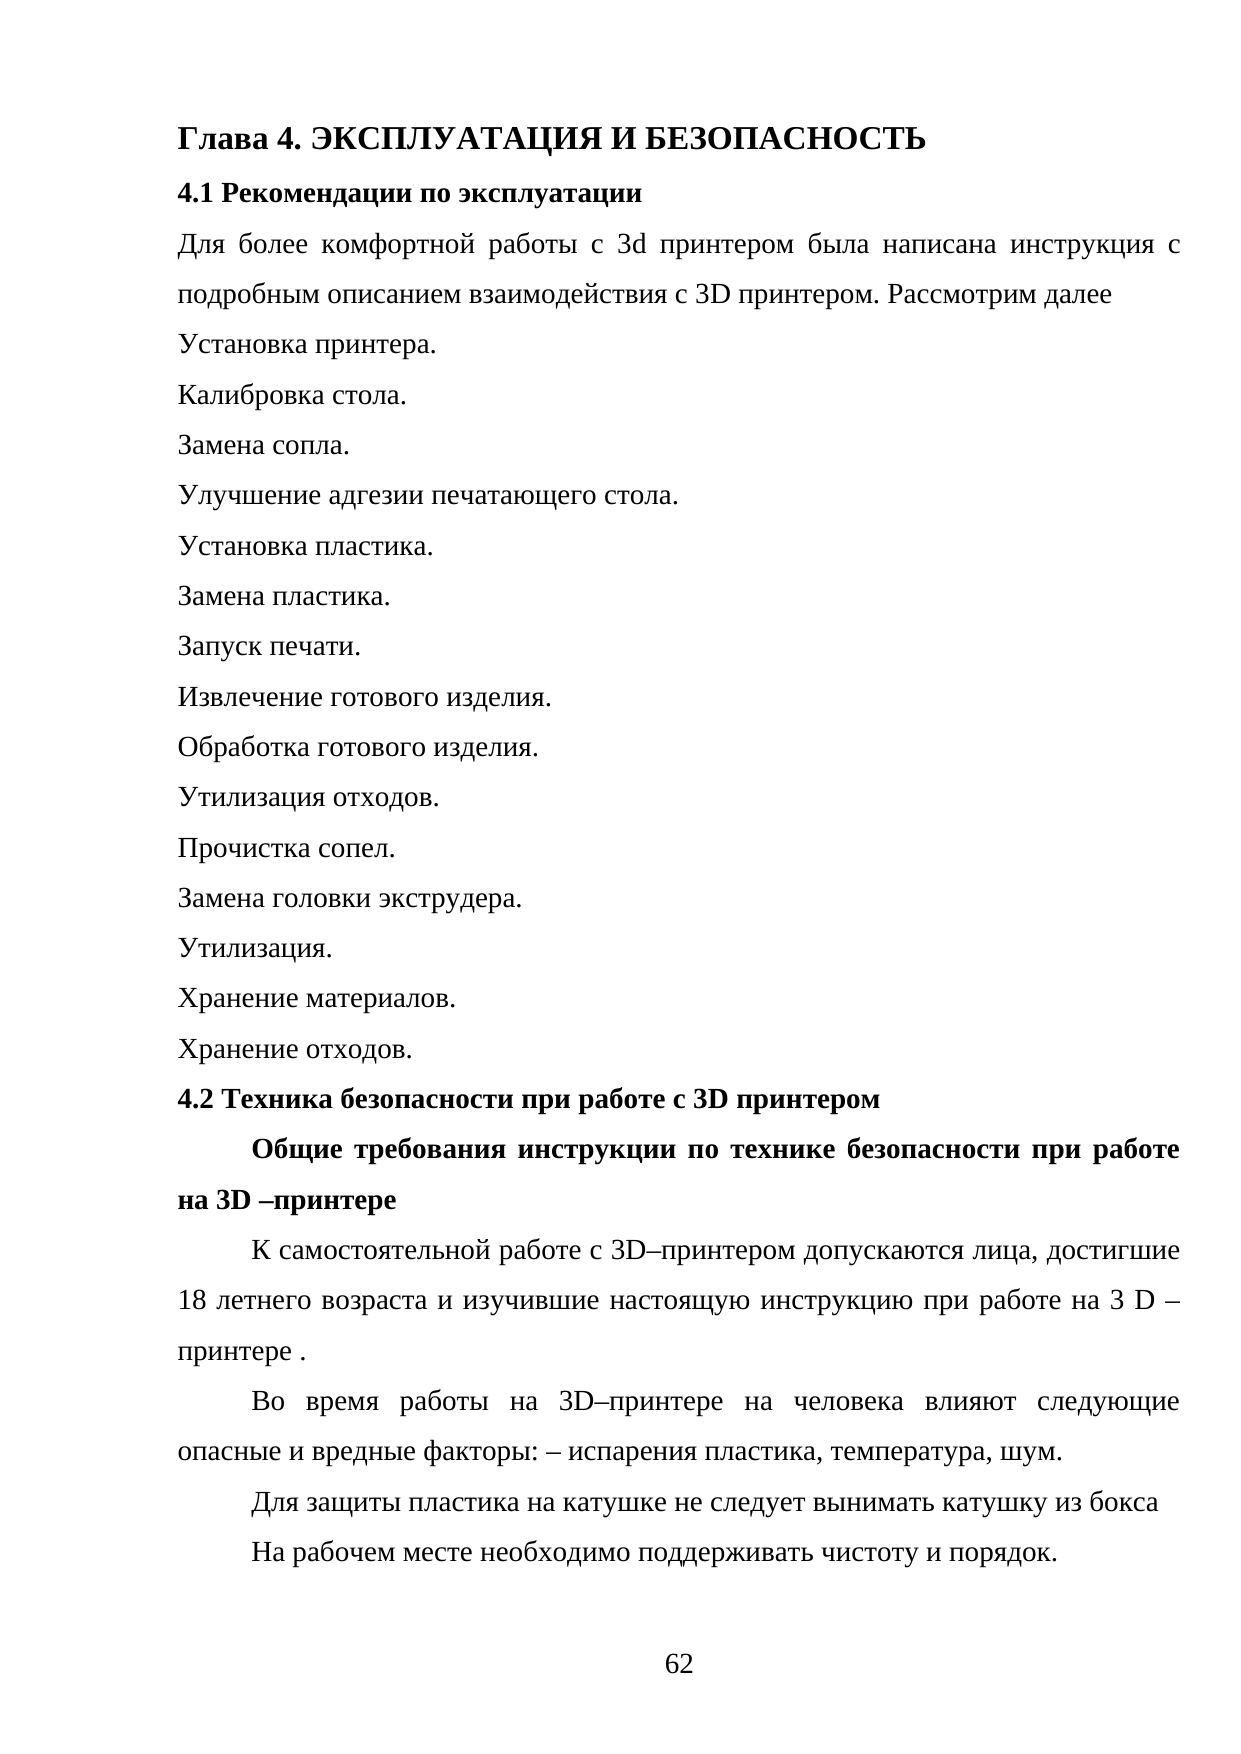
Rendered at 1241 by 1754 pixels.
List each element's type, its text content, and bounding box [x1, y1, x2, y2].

text Замена сопла. [177, 427, 1181, 461]
text Обработка готового изделия. [177, 729, 1181, 763]
text Установка принтера. [177, 327, 1181, 360]
subtitle 4.1 Рекомендации по эксплуатации [177, 176, 1181, 209]
text Для защиты пластика на катушке не следует вынимать катушку из бокса [177, 1484, 1181, 1517]
text Установка пластика. [177, 528, 1181, 561]
text Хранение отходов. [177, 1031, 1181, 1064]
text Хранение материалов. [177, 981, 1181, 1014]
text Прочистка сопел. [177, 830, 1181, 863]
text Утилизация отходов. [177, 779, 1181, 813]
text Извлечение готового изделия. [177, 679, 1181, 712]
text Для более комфортной работы с 3d принтером была написана инструкция с подробным описанием взаимодействия с 3D принтером. Рассмотрим далее [177, 226, 1181, 310]
text Замена головки экструдера. [177, 880, 1181, 913]
subtitle Глава 4. ЭКСПЛУАТАЦИЯ И БЕЗОПАСНОСТЬ [177, 118, 1181, 156]
text Во время работы на 3D–принтере на человека влияют следующие опасные и вредные факторы: – испарения пластика, температура, шум. [177, 1383, 1181, 1467]
text Утилизация. [177, 930, 1181, 964]
text Калибровка стола. [177, 377, 1181, 410]
text К самостоятельной работе с 3D–принтером допускаются лица, достигшие 18 летнего возраста и изучившие настоящую инструкцию при работе на 3 D –принтере . [177, 1232, 1181, 1366]
text Запуск печати. [177, 628, 1181, 662]
text Улучшение адгезии печатающего стола. [177, 477, 1181, 511]
text На рабочем месте необходимо поддерживать чистоту и порядок. [177, 1534, 1181, 1568]
text Замена пластика. [177, 578, 1181, 612]
text Общие требования инструкции по технике безопасности при работе на 3D –принтере [177, 1132, 1181, 1215]
subtitle 4.2 Техника безопасности при работе с 3D принтером [177, 1081, 1181, 1115]
